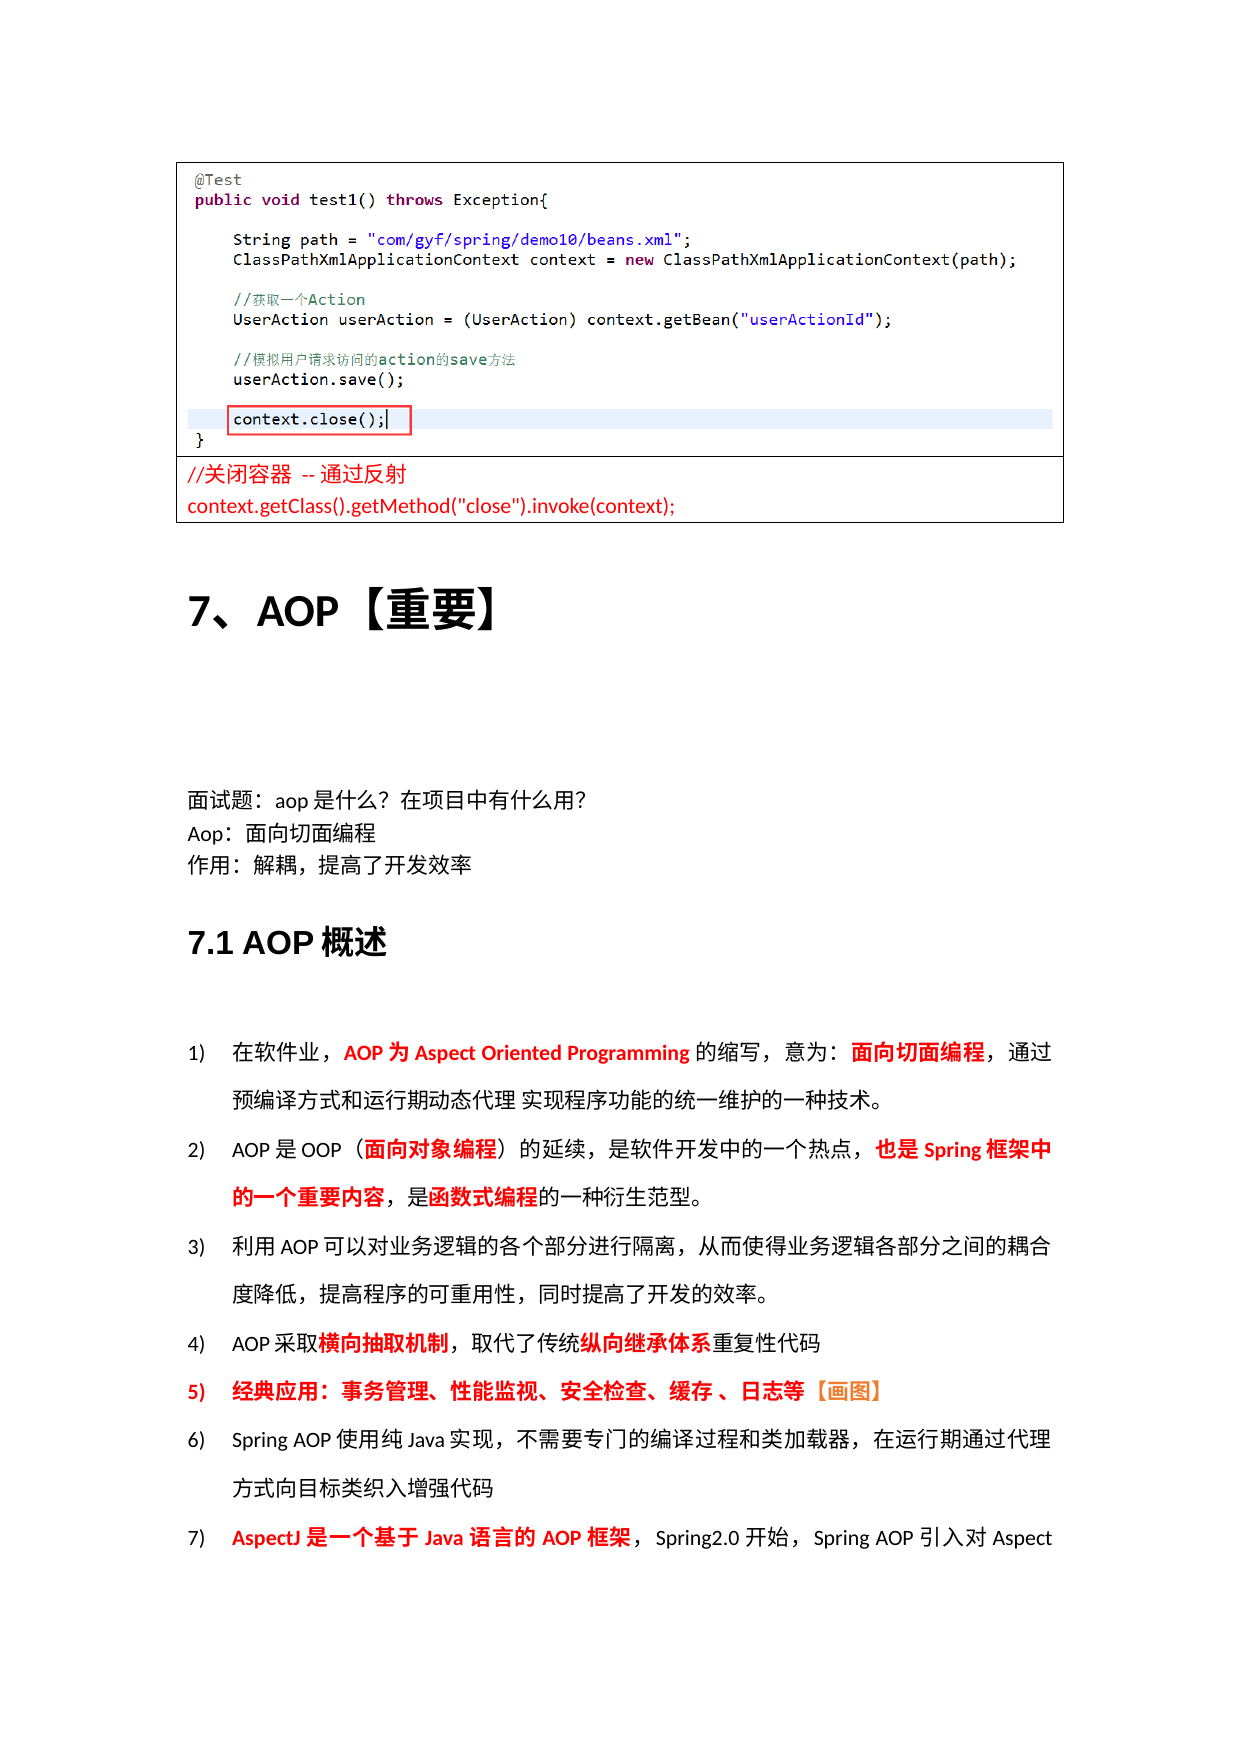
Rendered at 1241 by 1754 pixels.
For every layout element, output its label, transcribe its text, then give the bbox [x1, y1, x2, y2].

list 作用：解耦，提高了开发效率 [187, 848, 1053, 880]
list Aop：面向切面编程 [187, 815, 1053, 848]
list AOP采取横向抽取机制，取代了传统纵向继承体系重复性代码 [187, 1325, 1053, 1358]
picture [187, 163, 1053, 450]
subtitle AOP【重要】 [187, 558, 1053, 656]
table_cell [177, 163, 1063, 456]
list AOP是OOP（面向对象编程）的延续，是软件开发中的一个热点，也是Spring框架中的一个重要内容，是函数式编程的一种衍生范型。 [187, 1131, 1053, 1212]
list 经典应用：事务管理、性能监视、安全检查、缓存 、日志等【画图】 [187, 1374, 1053, 1406]
table_cell //关闭容器 -- 通过反射 context.getClass().getMethod("close").invoke(context); [177, 457, 1063, 522]
list Spring AOP使用纯Java实现，不需要专门的编译过程和类加载器，在运行期通过代理方式向目标类织入增强代码 [187, 1422, 1053, 1503]
list 在软件业，AOP为Aspect Oriented Programming的缩写，意为：面向切面编程，通过预编译方式和运行期动态代理 实现程序功能的统一维护的一种技术。 [187, 1034, 1053, 1115]
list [187, 1519, 1053, 1552]
subtitle 7.1 AOP概述 [187, 907, 1053, 972]
list 利用AOP可以对业务逻辑的各个部分进行隔离，从而使得业务逻辑各部分之间的耦合度降低，提高程序的可重用性，同时提高了开发的效率。 [187, 1228, 1053, 1309]
list 面试题：aop是什么？在项目中有什么用？ [187, 783, 1053, 815]
